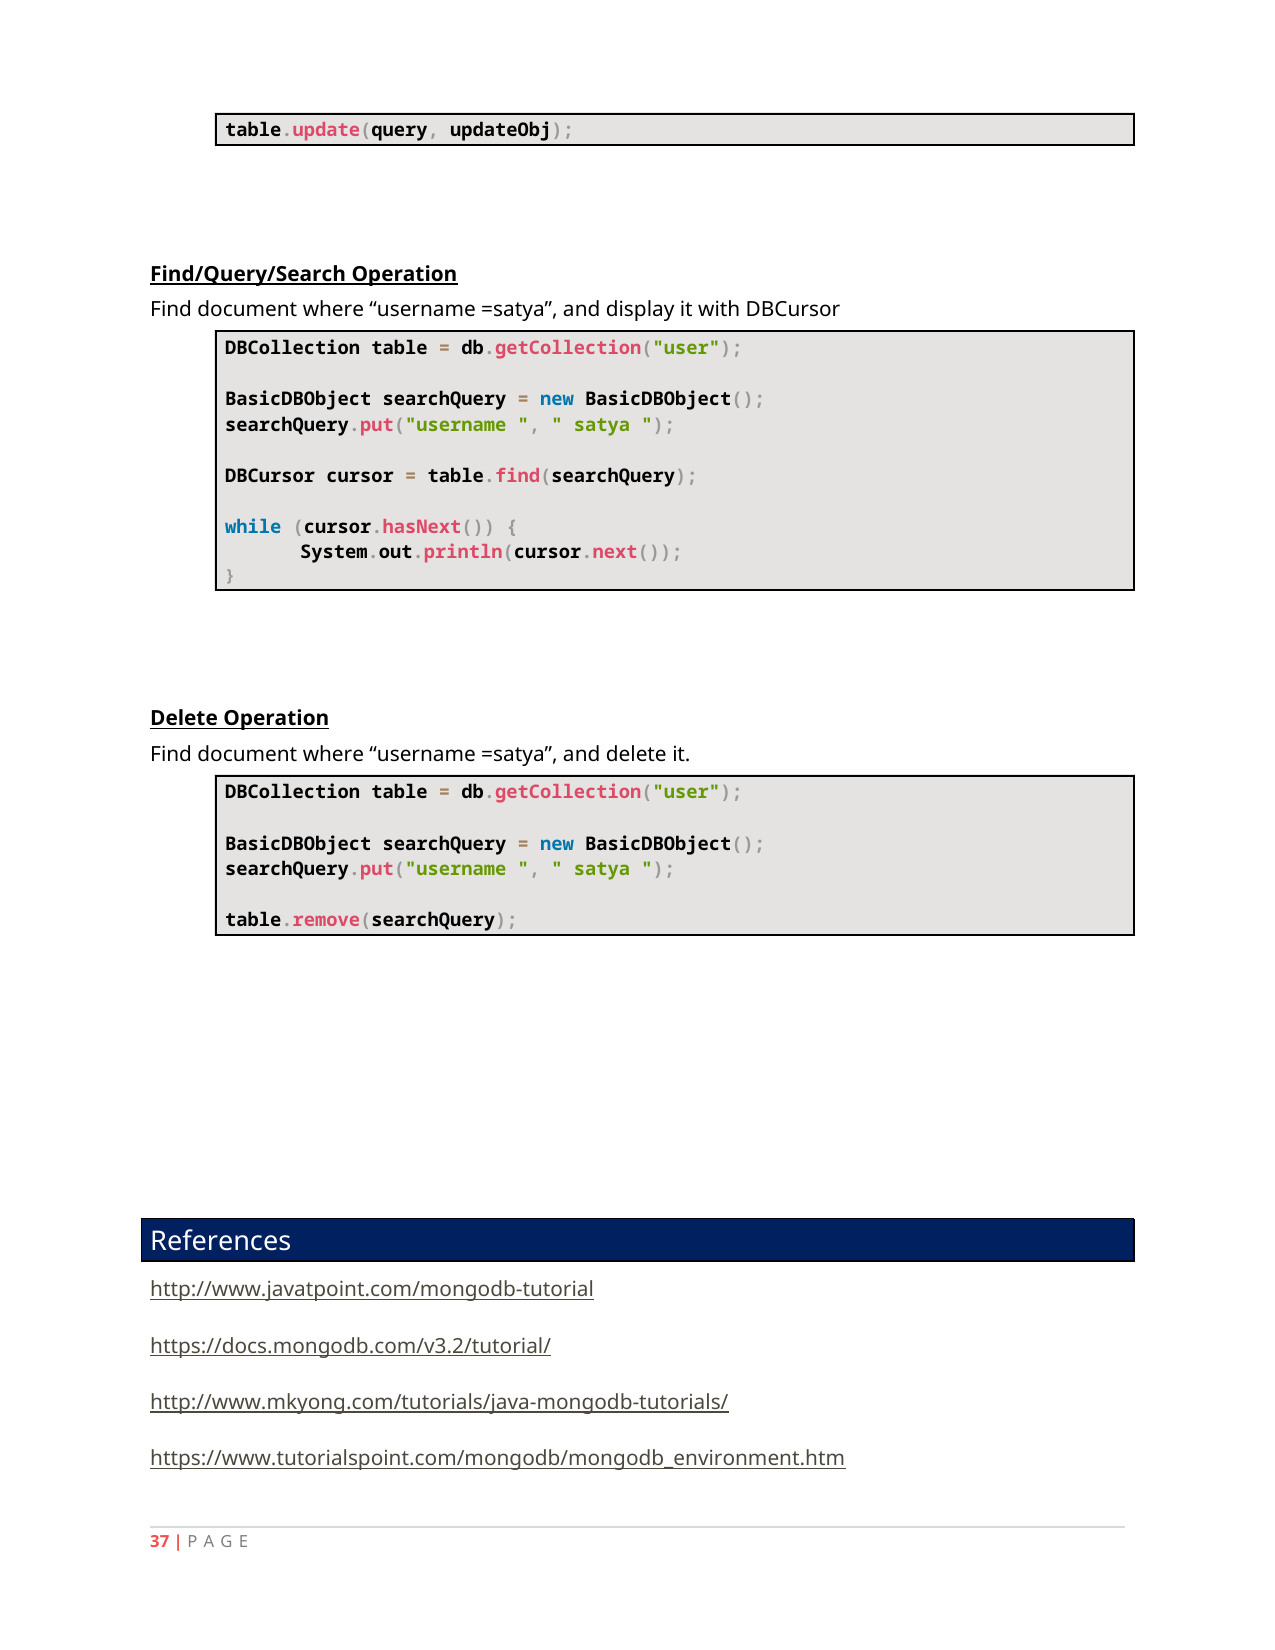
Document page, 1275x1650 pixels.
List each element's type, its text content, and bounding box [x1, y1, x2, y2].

text searchQuery.put("username ", " satya "); [217, 851, 1133, 877]
text http://www.mkyong.com/tutorials/java-mongodb-tutorials/ [150, 1387, 1125, 1416]
text https://docs.mongodb.com/v3.2/tutorial/ [150, 1331, 1125, 1359]
text Delete Operation [150, 703, 1125, 732]
text searchQuery.put("username ", " satya "); [217, 407, 1133, 432]
text http://www.javatpoint.com/mongodb-tutorial [150, 1274, 1125, 1303]
text Find document where “username =satya”, and delete it. [150, 739, 1125, 767]
text System.out.println(cursor.next()); [217, 534, 1133, 560]
subtitle References [142, 1219, 1133, 1260]
text BasicDBObject searchQuery = new BasicDBObject(); [217, 381, 1133, 407]
text Find document where “username =satya”, and display it with DBCursor [150, 294, 1125, 323]
text while (cursor.hasNext()) { [217, 509, 1133, 534]
text Find/Query/Search Operation [150, 259, 1125, 287]
text https://www.tutorialspoint.com/mongodb/mongodb_environment.htm [150, 1443, 1125, 1472]
text } [217, 560, 1133, 589]
text DBCollection table = db.getCollection("user"); [217, 332, 1133, 356]
text BasicDBObject searchQuery = new BasicDBObject(); [217, 826, 1133, 851]
text table.update(query, updateObj); [217, 115, 1133, 144]
text DBCollection table = db.getCollection("user"); [217, 777, 1133, 800]
text DBCursor cursor = table.find(searchQuery); [217, 458, 1133, 483]
text table.remove(searchQuery); [217, 902, 1133, 934]
